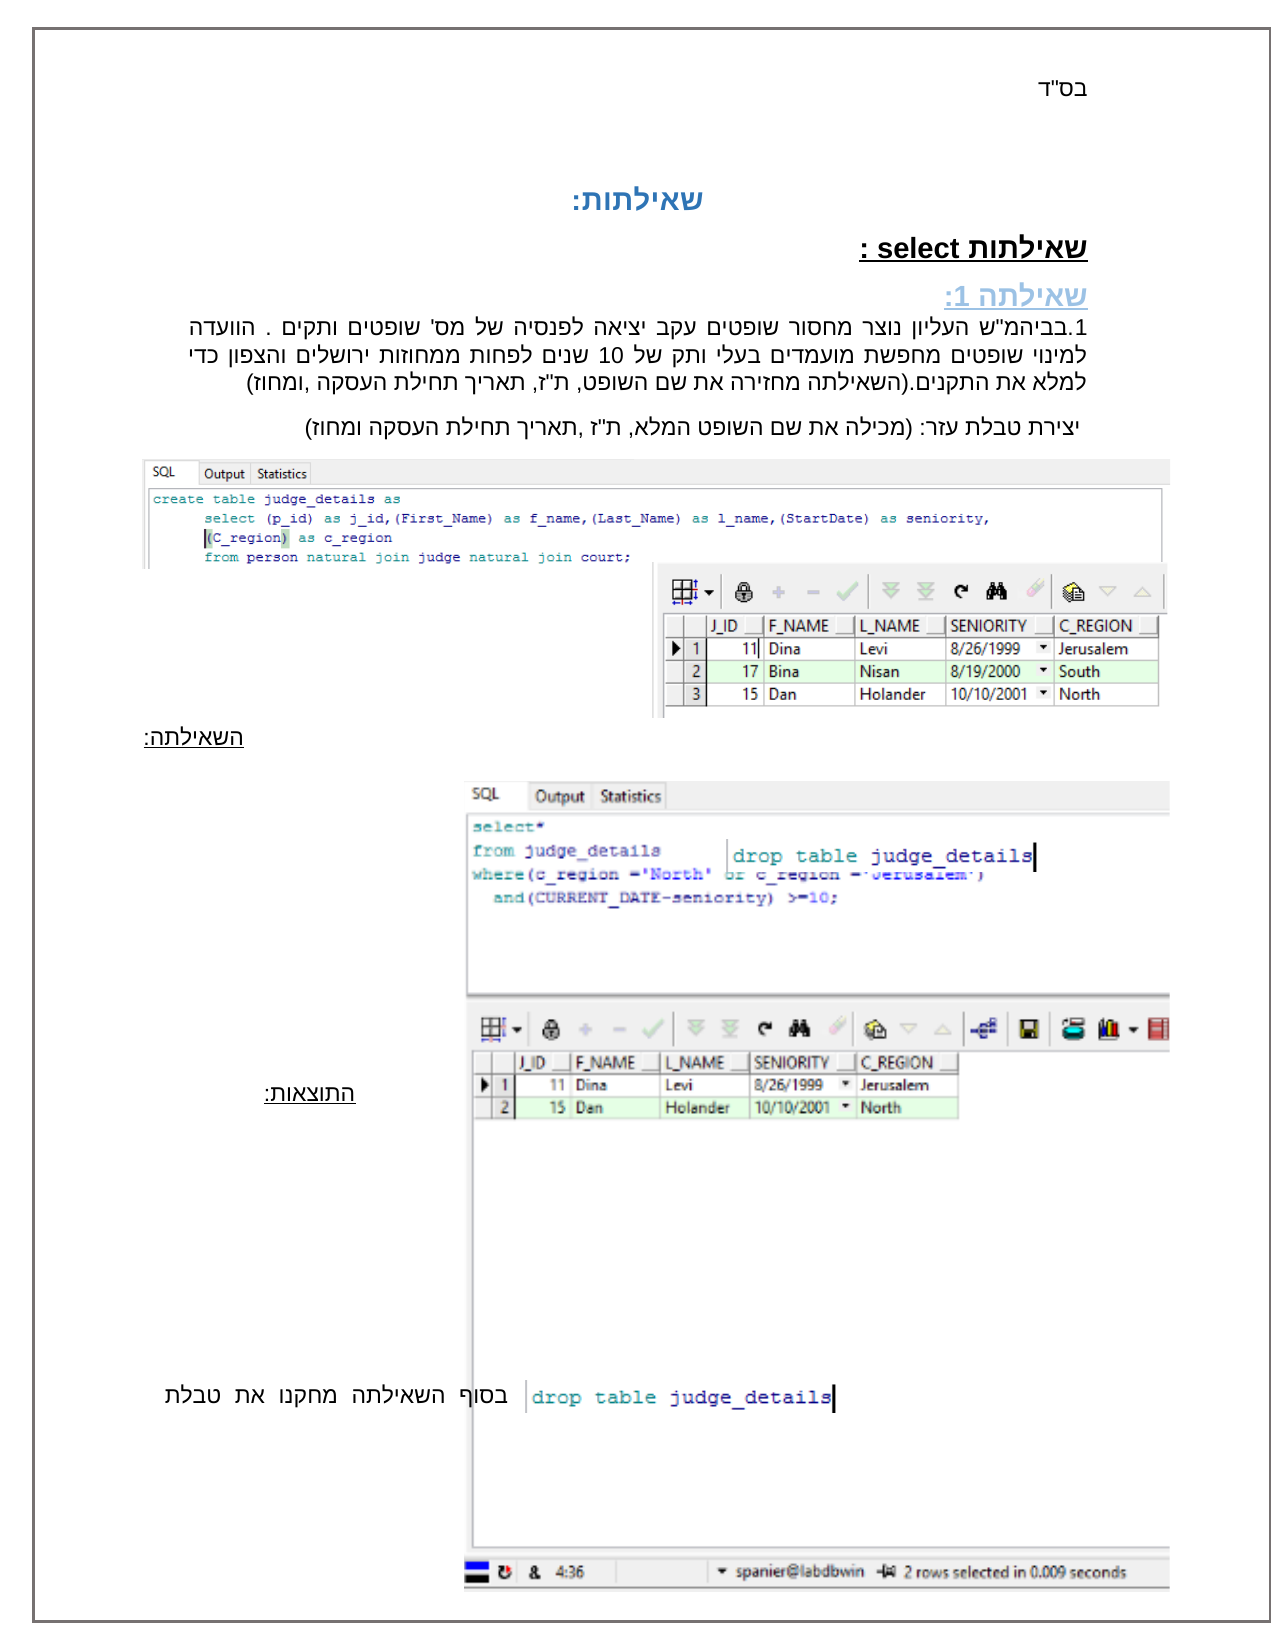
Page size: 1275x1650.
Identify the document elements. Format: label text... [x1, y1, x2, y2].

subtitle שאילתות: [187, 183, 1087, 217]
subtitle שאילתות select : [187, 231, 1087, 264]
subtitle שאילתה 1: [187, 279, 1087, 312]
picture [142, 459, 1171, 718]
text 1.בביהמ"ש העליון נוצר מחסור שופטים עקב יציאה לפנסיה של מס' שופטים ותקים . הוועדה למינוי שופטים מחפשת מועמדים בעלי ותק של 10 שנים לפחות ממחוזות ירושלים והצפון כדי למלא את התקנים.(השאילתה מחזירה את שם השופט, ת"ז, תאריך תחילת העסקה ,ומחוז) [187, 314, 1087, 396]
picture [464, 781, 1170, 1592]
text יצירת טבלת עזר: (מכילה את שם השופט המלא, ת"ז ,תאריך תחילת העסקה ומחוז) [187, 413, 1087, 440]
